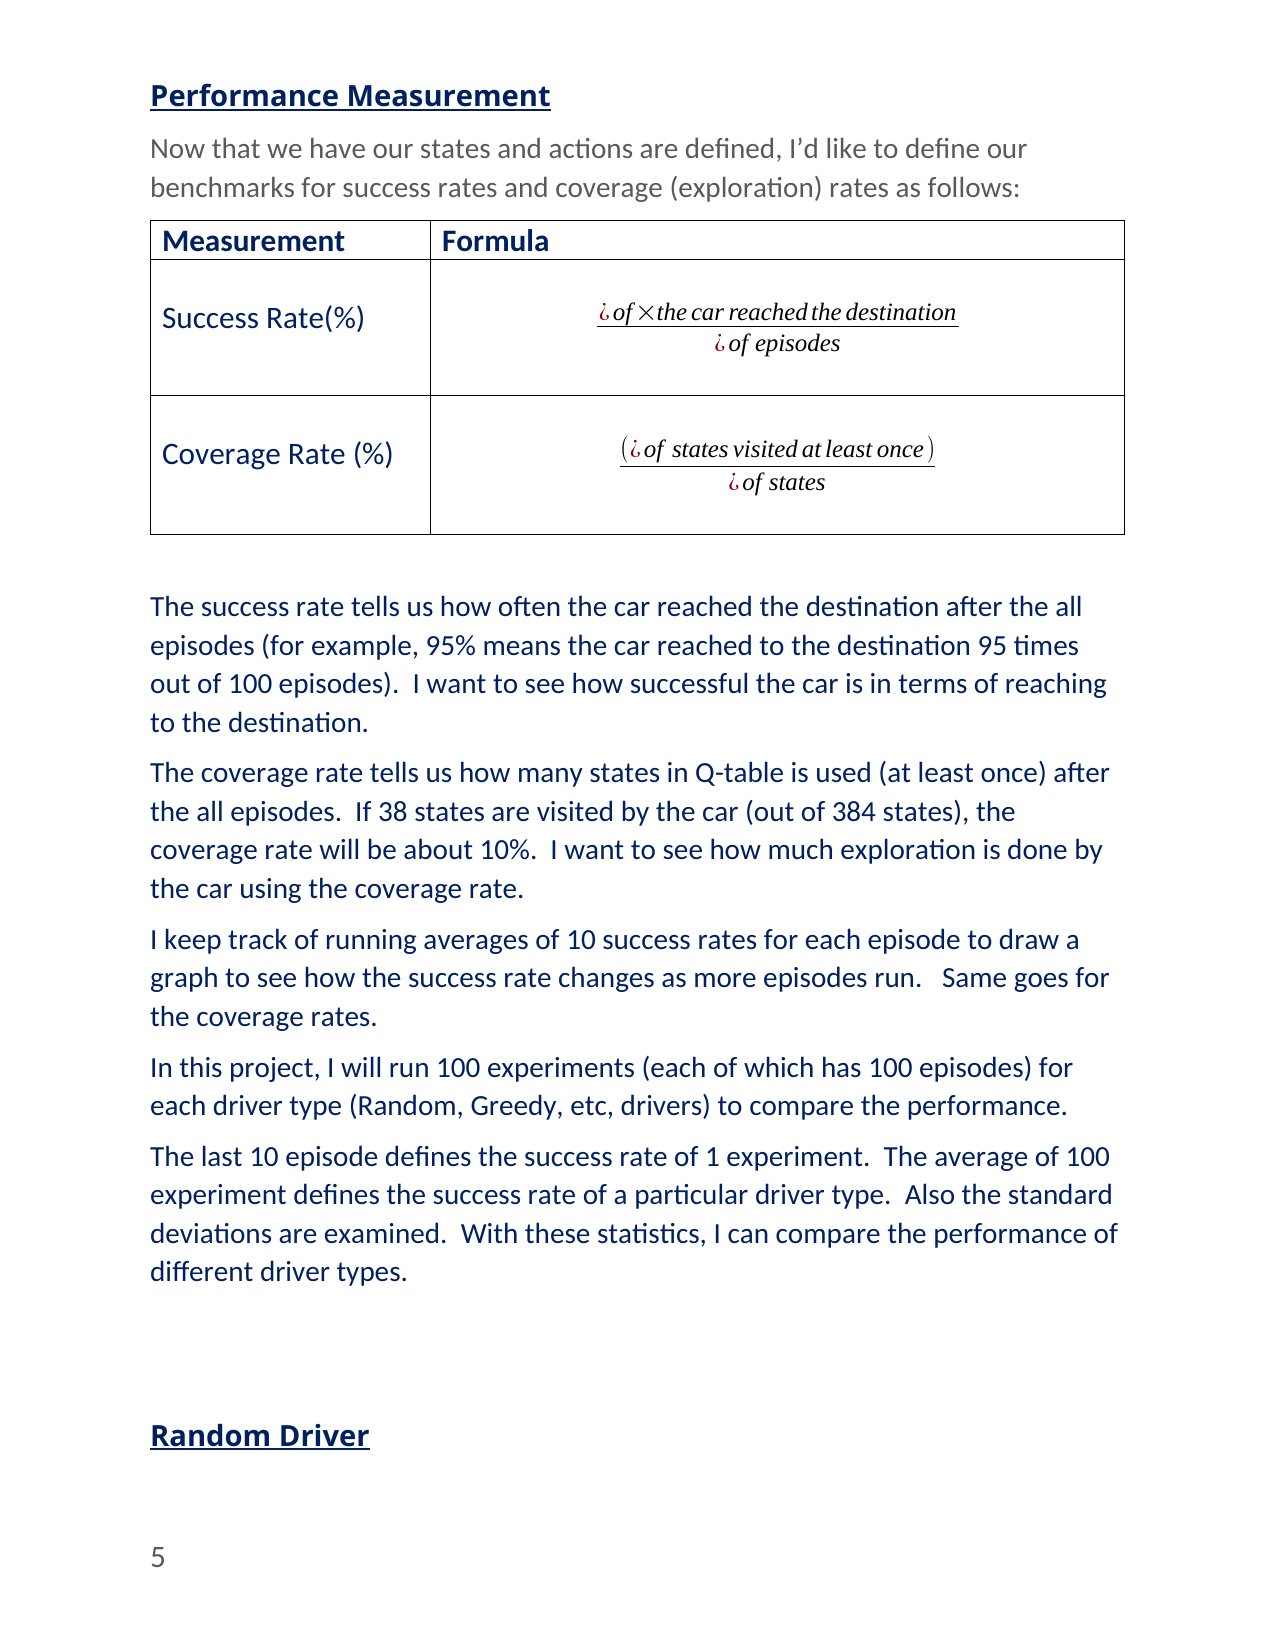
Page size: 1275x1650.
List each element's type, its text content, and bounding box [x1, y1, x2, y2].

text The last 10 episode defines the success rate of 1 experiment. The average of 100 experiment defines the success rate of a particular driver type. Also the standard deviations are examined. With these statistics, I can compare the performance of different driver types. [150, 1138, 1125, 1289]
table_cell Success Rate(%) [151, 260, 430, 395]
text Performance Measurement [150, 75, 1125, 115]
text The success rate tells us how often the car reached the destination after the all episodes (for example, 95% means the car reached to the destination 95 times out of 100 episodes). I want to see how successful the car is in terms of reaching to the destination. [150, 588, 1125, 739]
table_cell [431, 396, 1124, 534]
table_cell Coverage Rate (%) [151, 396, 430, 534]
text Now that we have our states and actions are defined, I’d like to define our benchmarks for success rates and coverage (exploration) rates as follows: [150, 130, 1125, 204]
text In this project, I will run 100 experiments (each of which has 100 episodes) for each driver type (Random, Greedy, etc, drivers) to compare the performance. [150, 1049, 1125, 1123]
table_header Formula [431, 221, 1124, 259]
text The coverage rate tells us how many states in Q-table is used (at least once) after the all episodes. If 38 states are visited by the car (out of 384 states), the coverage rate will be about 10%. I want to see how much exploration is done by the car using the coverage rate. [150, 754, 1125, 906]
table_cell [431, 260, 1124, 395]
text Random Driver [150, 1415, 1125, 1454]
text I keep track of running averages of 10 success rates for each episode to draw a graph to see how the success rate changes as more episodes run. Same goes for the coverage rates. [150, 921, 1125, 1033]
table_header Measurement [151, 221, 430, 259]
